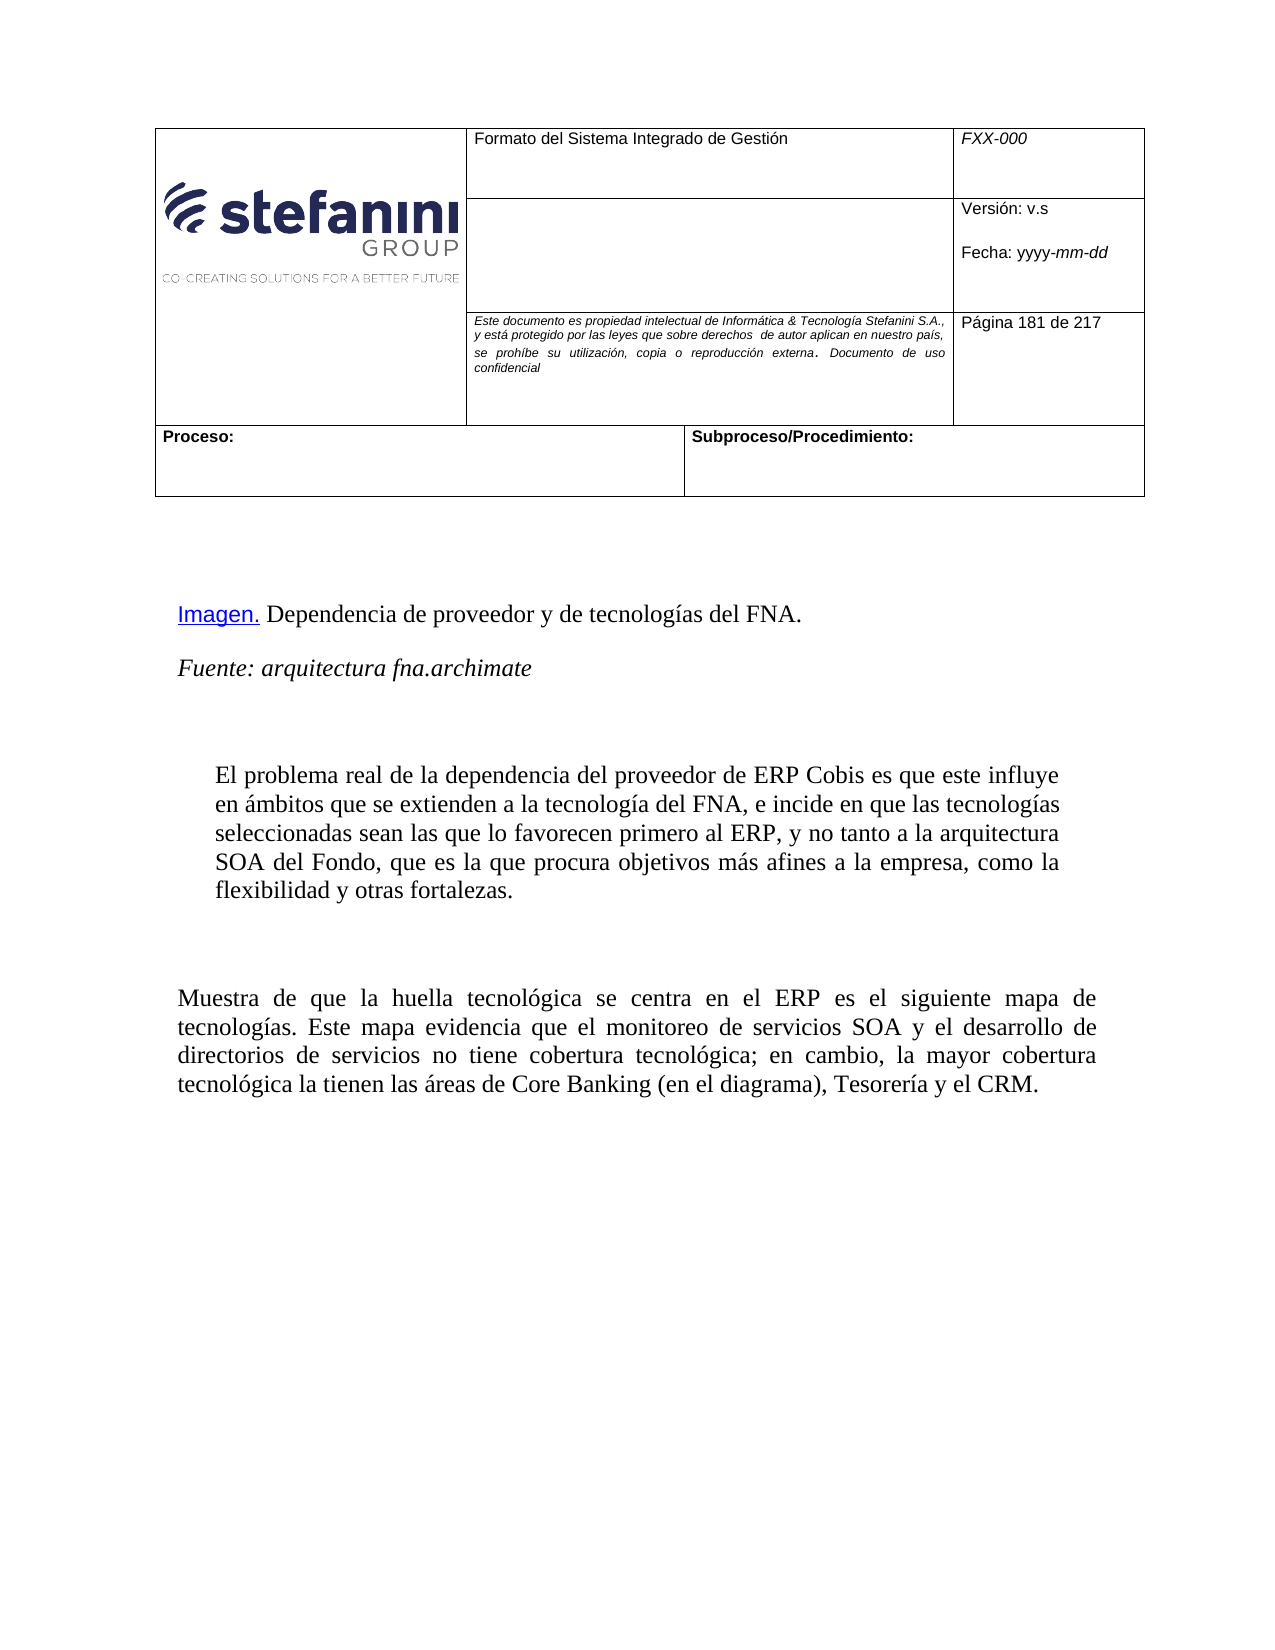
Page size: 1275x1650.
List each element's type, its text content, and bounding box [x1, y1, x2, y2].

text Imagen. Dependencia de proveedor y de tecnologías del FNA. [177, 599, 1098, 628]
picture [162, 182, 460, 286]
text El problema real de la dependencia del proveedor de ERP Cobis es que este influye en ámbitos que se extienden a la tecnología del FNA, e incide en que las tecnologías seleccionadas sean las que lo favorecen primero al ERP, y no tanto a la arquitectura SOA del Fondo, que es la que procura objetivos más afines a la empresa, como la flexibilidad y otras fortalezas. [215, 761, 1060, 904]
text Muestra de que la huella tecnológica se centra en el ERP es el siguiente mapa de tecnologías. Este mapa evidencia que el monitoreo de servicios SOA y el desarrollo de directorios de servicios no tiene cobertura tecnológica; en cambio, la mayor cobertura tecnológica la tienen las áreas de Core Banking (en el diagrama), Tesorería y el CRM. [177, 983, 1098, 1098]
text Fuente: arquitectura fna.archimate [177, 653, 1098, 682]
